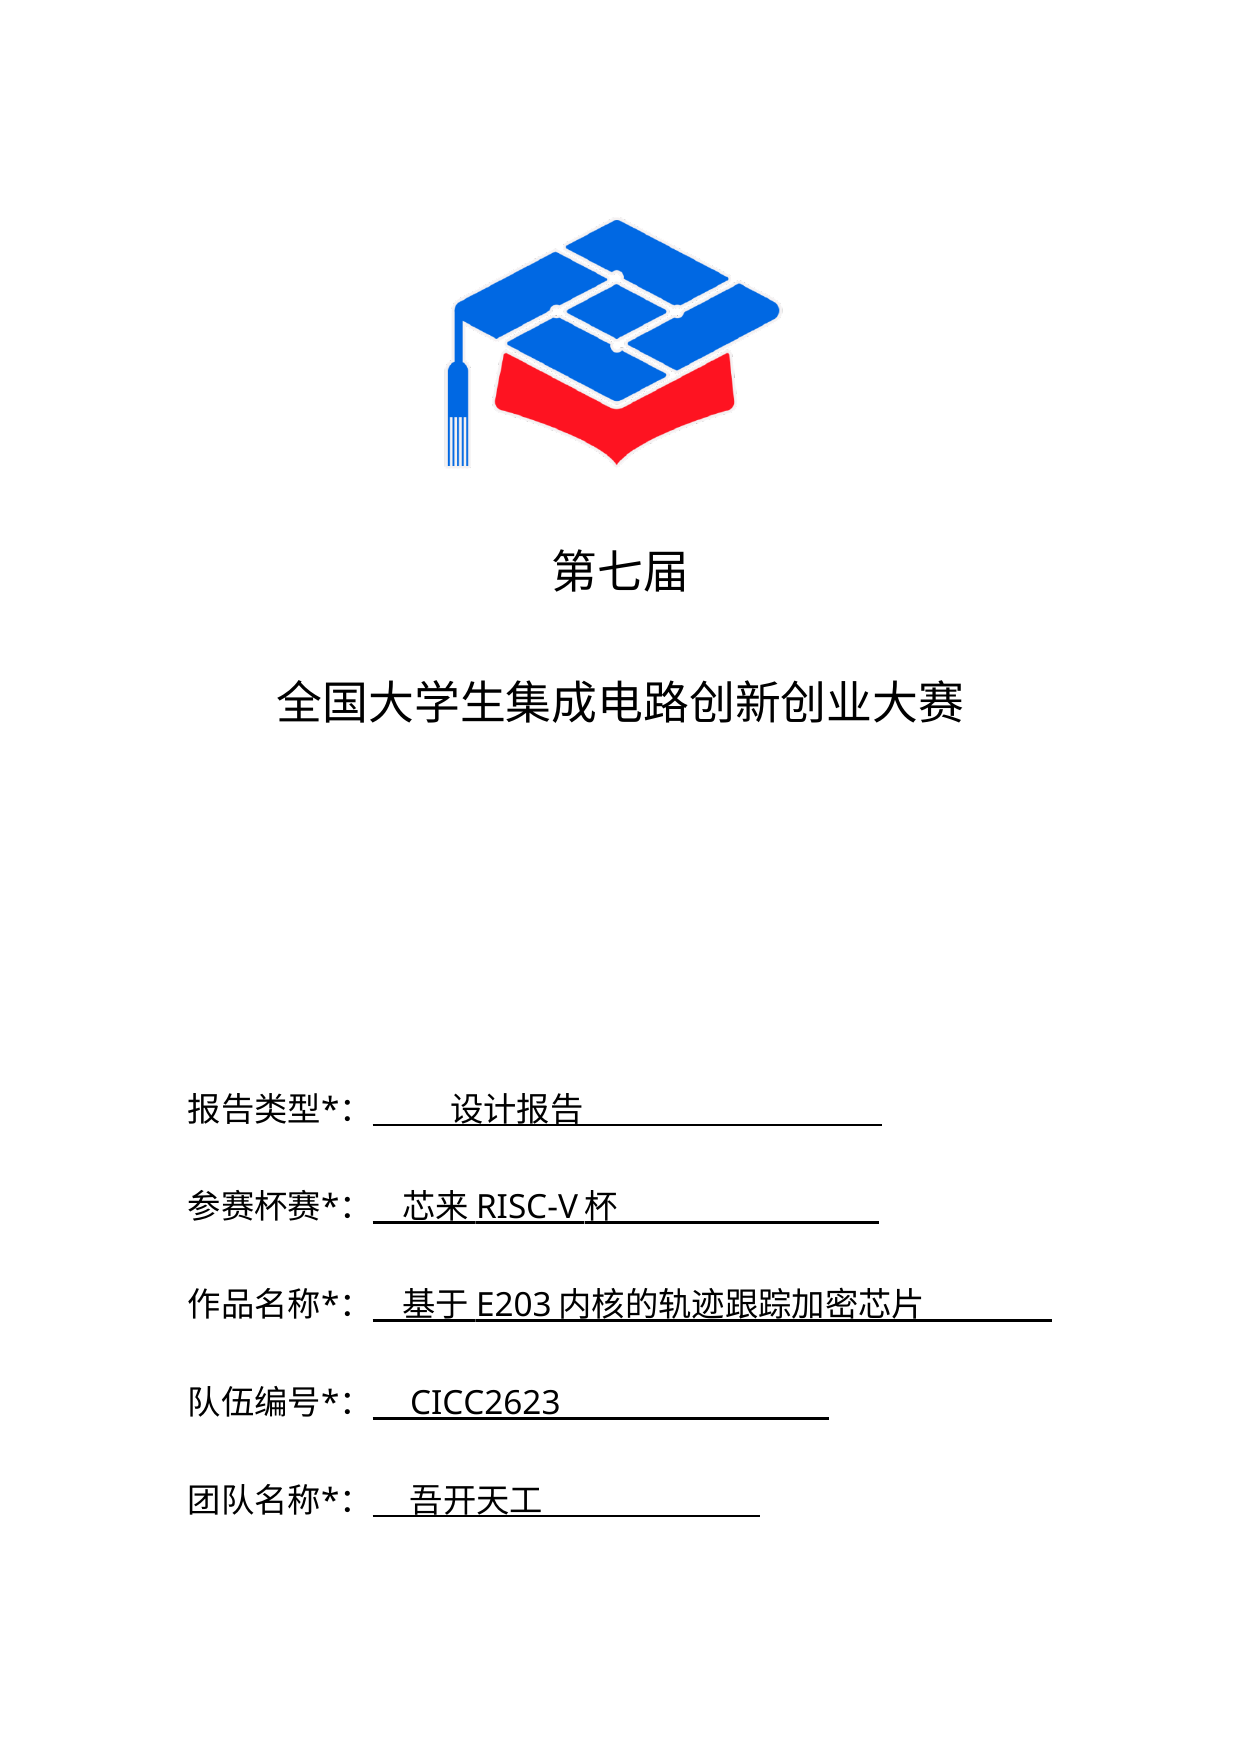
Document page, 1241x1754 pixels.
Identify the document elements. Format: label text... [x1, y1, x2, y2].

picture [408, 194, 832, 469]
text 团队名称*： 吾开天工 [187, 1465, 1053, 1530]
text 第七届 [187, 520, 1053, 618]
text 参赛杯赛*： 芯来RISC-V杯 [187, 1172, 1053, 1237]
text 报告类型*： 设计报告 [187, 1074, 1053, 1139]
text 全国大学生集成电路创新创业大赛 [187, 650, 1053, 748]
text 队伍编号*： CICC2623 [187, 1368, 1053, 1433]
text 作品名称*： 基于E203内核的轨迹跟踪加密芯片 [187, 1270, 1053, 1335]
